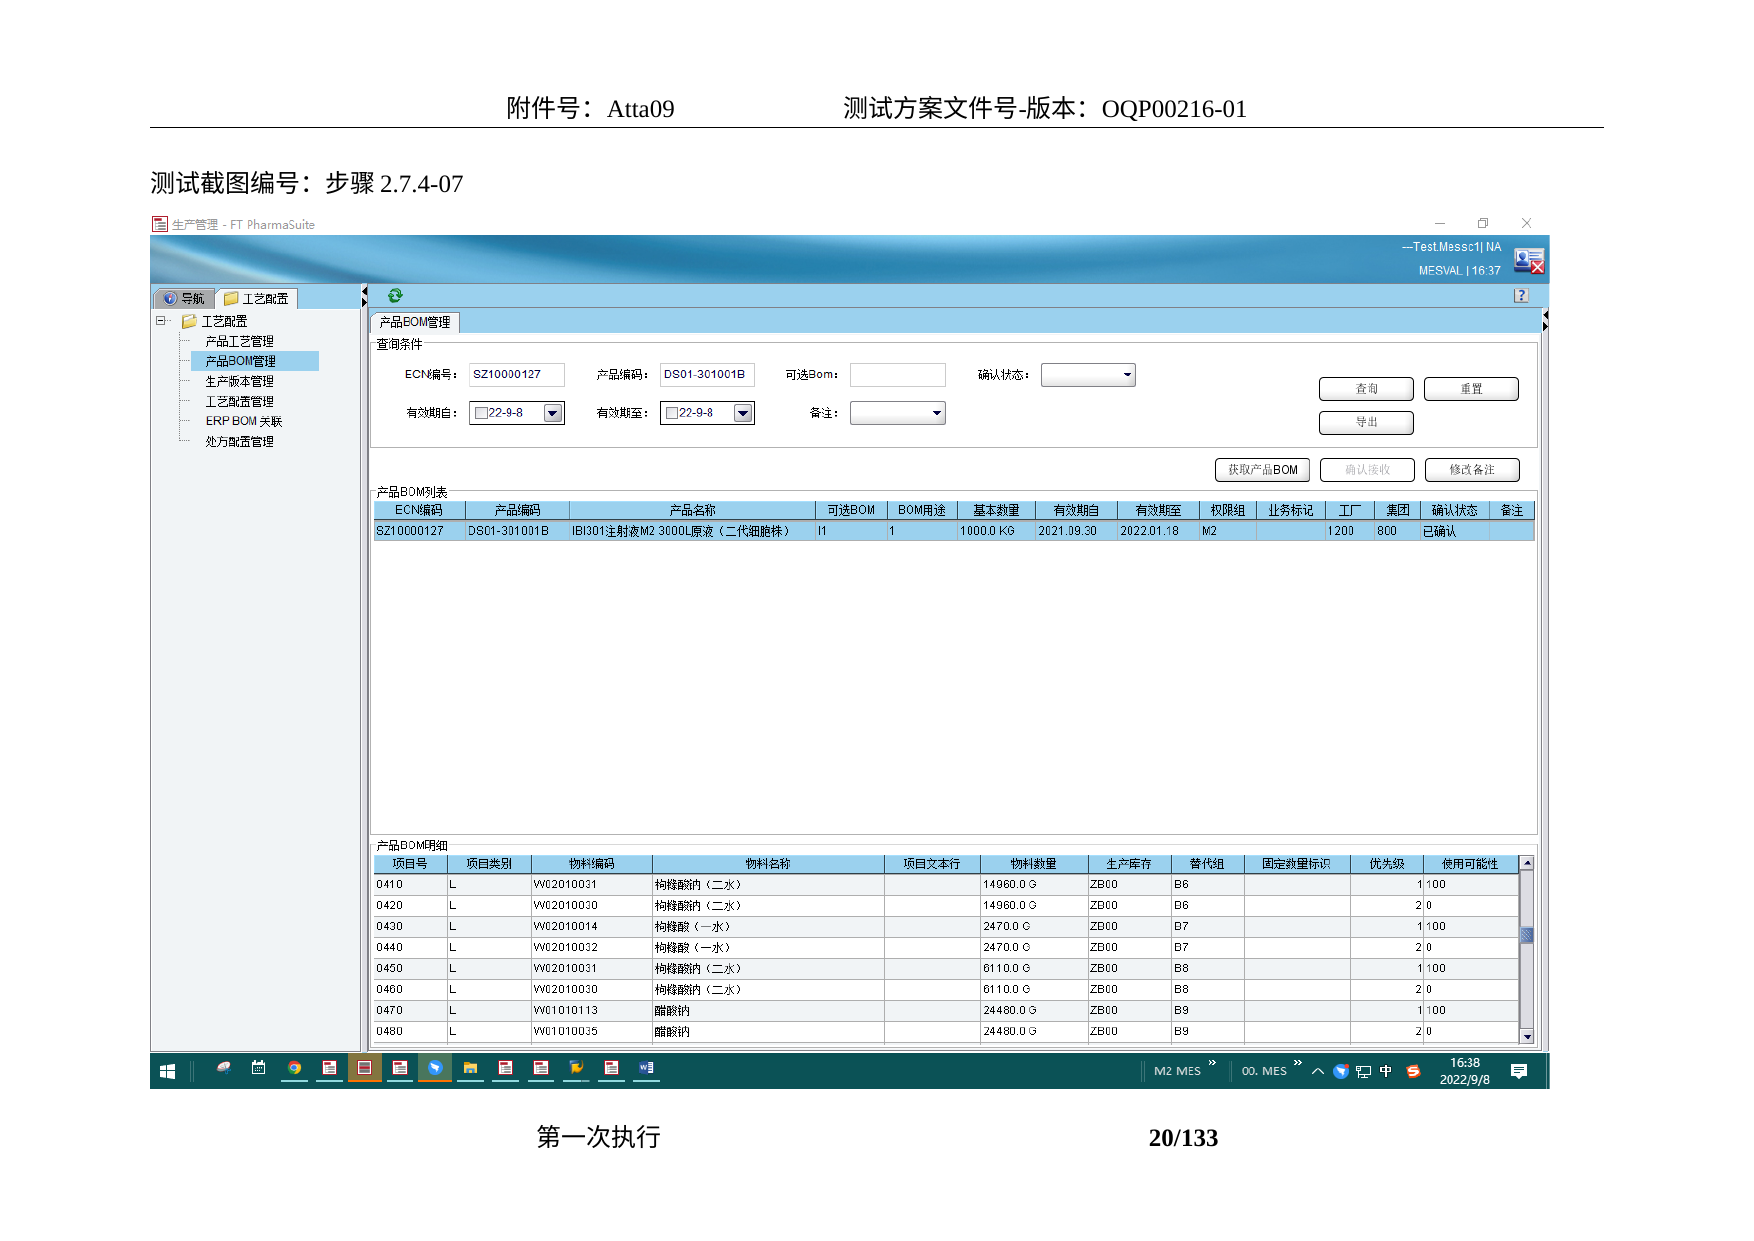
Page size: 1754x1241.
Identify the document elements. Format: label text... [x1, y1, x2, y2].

text 测试截图编号：步骤2.7.4-07 [150, 149, 1604, 214]
picture [150, 213, 1550, 1089]
